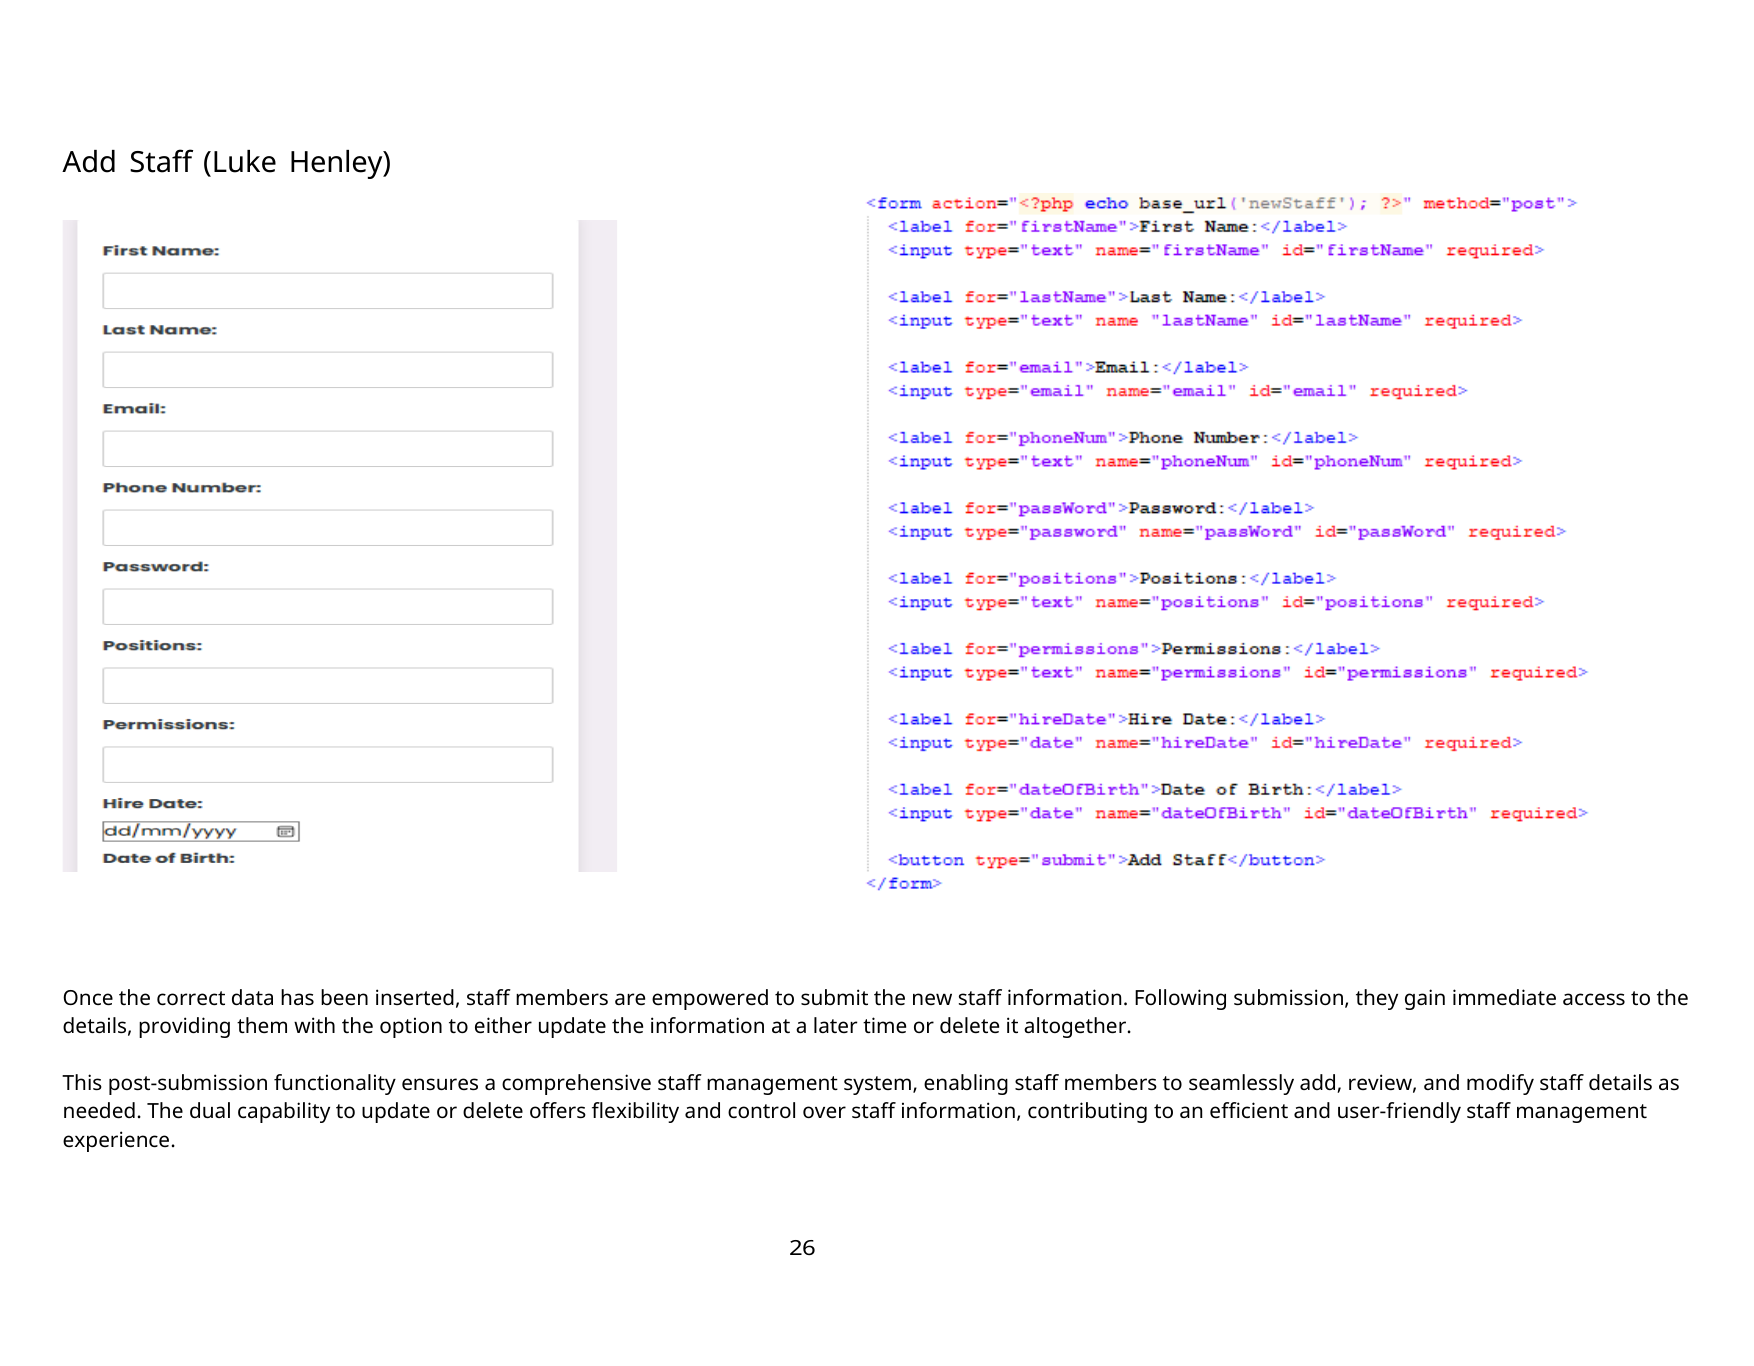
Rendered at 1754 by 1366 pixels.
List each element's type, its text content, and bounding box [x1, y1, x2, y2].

picture [844, 193, 1609, 891]
text Add Staff (Luke Henley) [62, 141, 1693, 181]
text This post-submission functionality ensures a comprehensive staff management system, enabling staff members to seamlessly add, review, and modify staff details as needed. The dual capability to update or delete offers flexibility and control over staff information, contributing to an efficient and user-friendly staff management experience. [62, 1068, 1693, 1153]
text Once the correct data has been inserted, staff members are empowered to submit the new staff information. Following submission, they gain immediate access to the details, providing them with the option to either update the information at a later time or delete it altogether. [62, 983, 1693, 1039]
picture [62, 220, 618, 872]
